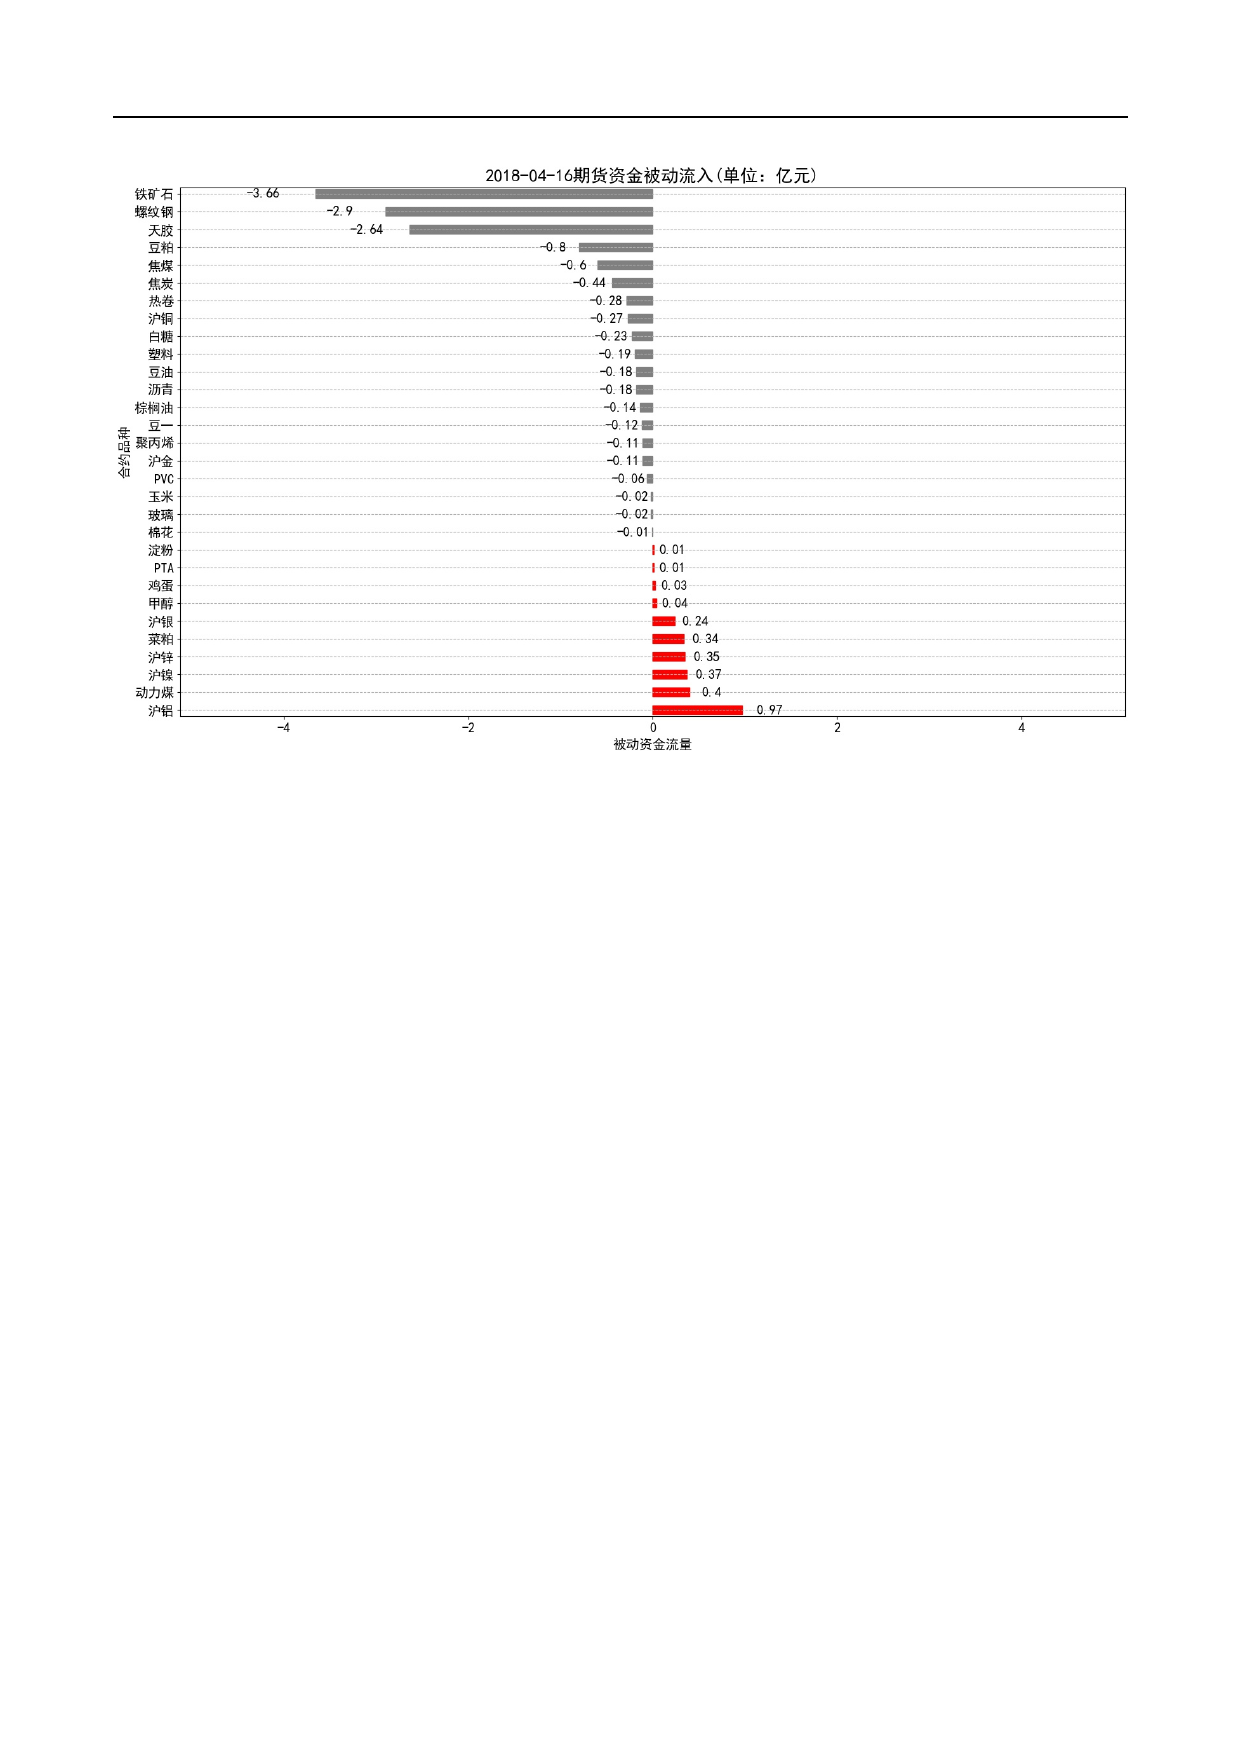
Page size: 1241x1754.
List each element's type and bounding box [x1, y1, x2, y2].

picture [112, 162, 1133, 756]
